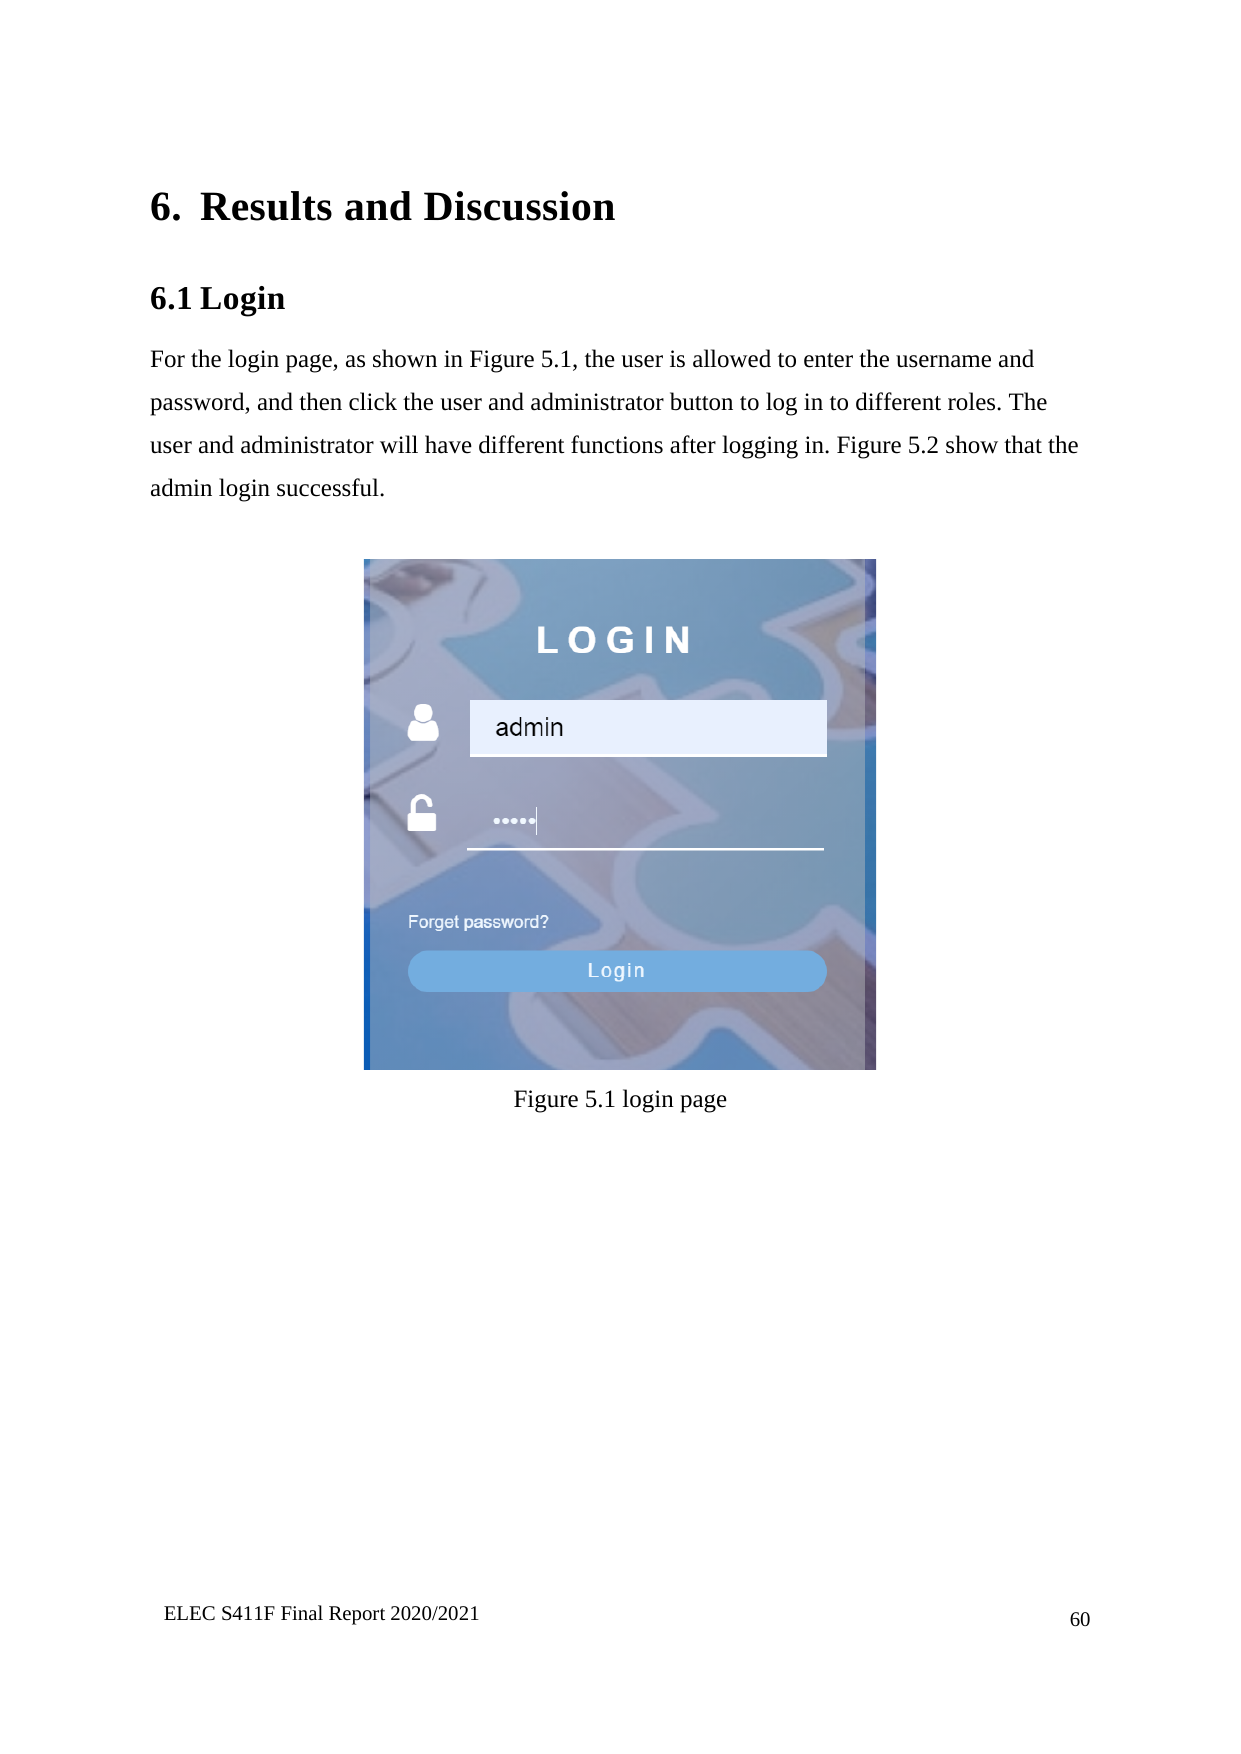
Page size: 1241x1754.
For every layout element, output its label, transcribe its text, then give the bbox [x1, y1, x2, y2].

subtitle Figure 5.1 login page [150, 1084, 1090, 1112]
picture [363, 559, 877, 1070]
subtitle Login [150, 278, 1090, 316]
text For the login page, as shown in Figure 5.1, the user is allowed to enter the username and password, and then click the user and administrator button to log in to different roles. The user and administrator will have different functions after logging in. Figure 5.2 show that the admin login successful. [150, 344, 1090, 502]
subtitle Results and Discussion [150, 181, 1090, 229]
